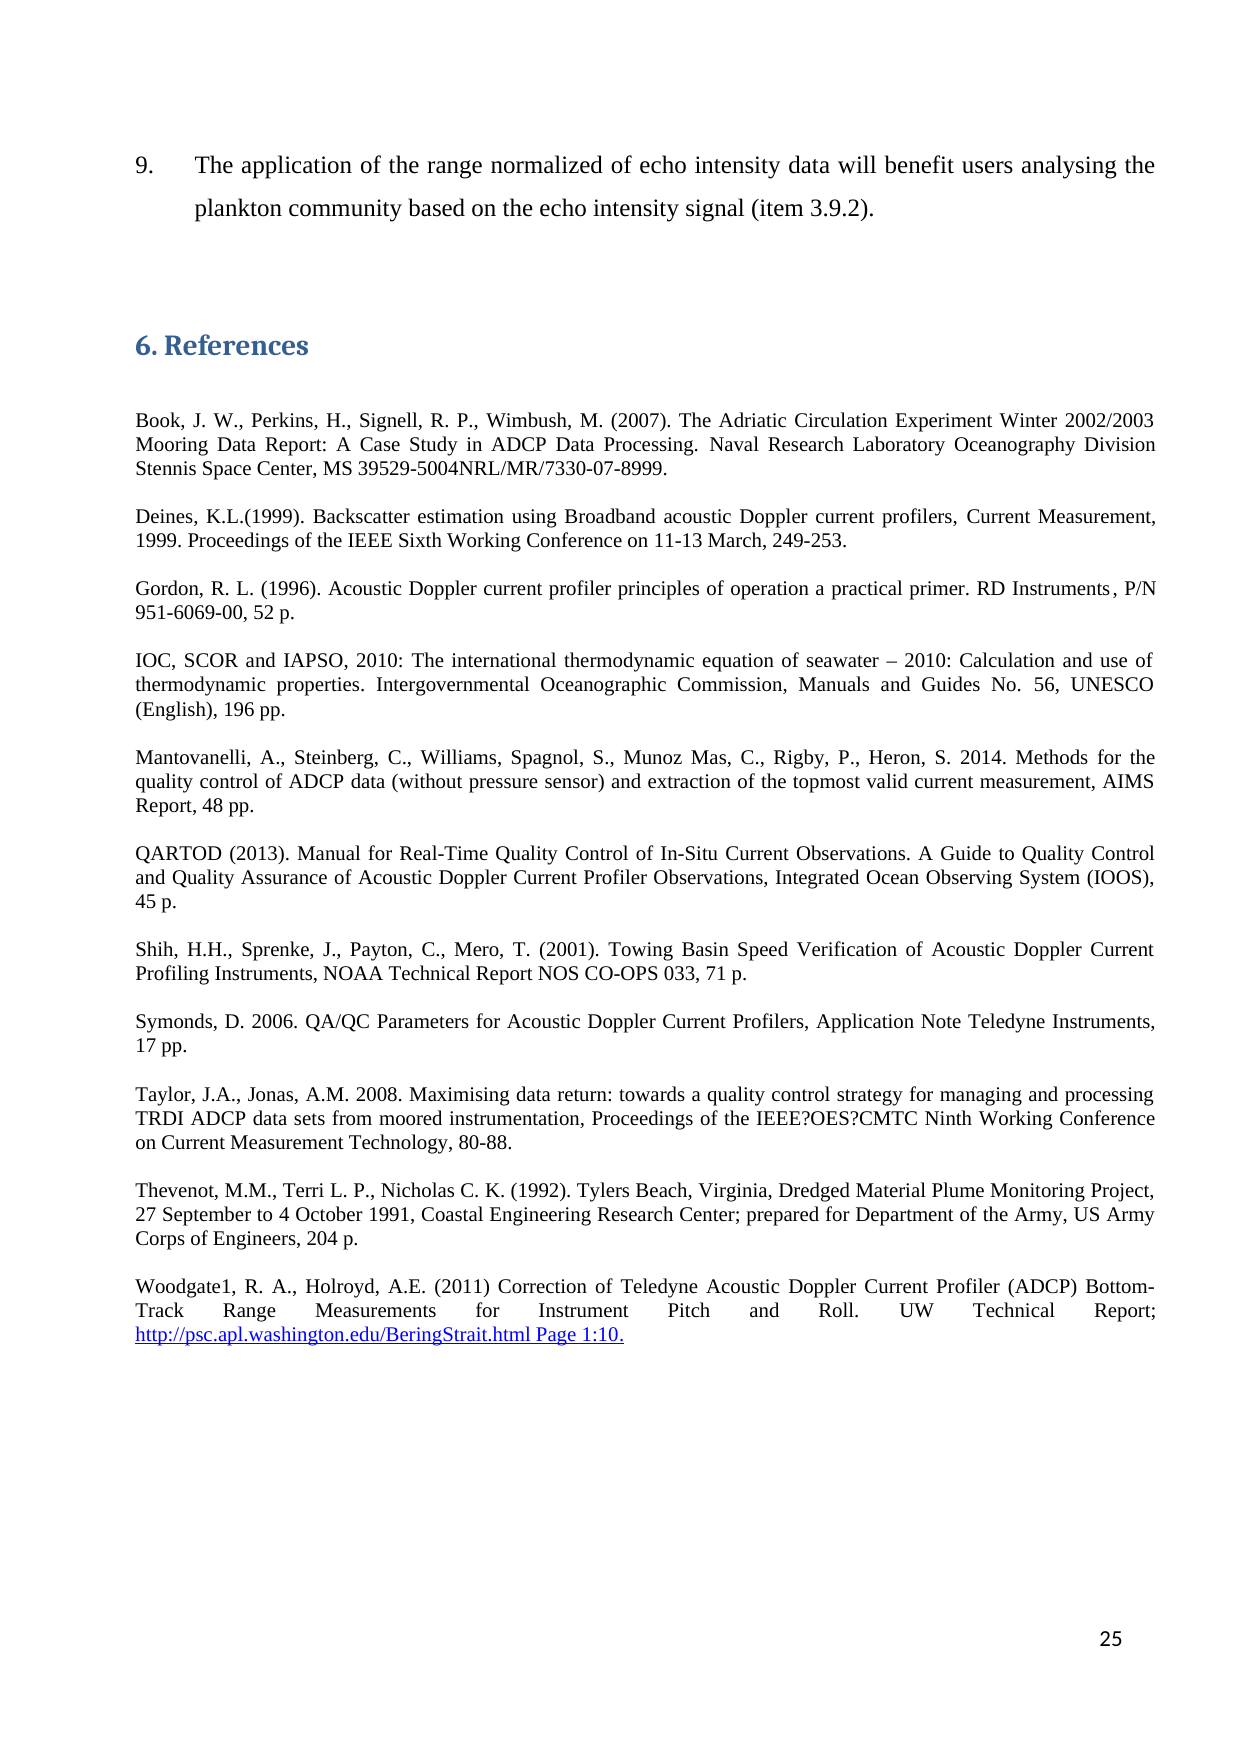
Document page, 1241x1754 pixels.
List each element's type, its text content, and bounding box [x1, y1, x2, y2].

text Symonds, D. 2006. QA/QC Parameters for Acoustic Doppler Current Profilers, Application Note Teledyne Instruments, 17 pp. [135, 1009, 1157, 1057]
text Taylor, J.A., Jonas, A.M. 2008. Maximising data return: towards a quality control strategy for managing and processing TRDI ADCP data sets from moored instrumentation, Proceedings of the IEEE?OES?CMTC Ninth Working Conference on Current Measurement Technology, 80-88. [135, 1081, 1157, 1154]
text IOC, SCOR and IAPSO, 2010: The international thermodynamic equation of seawater – 2010: Calculation and use of thermodynamic properties. Intergovernmental Oceanographic Commission, Manuals and Guides No. 56, UNESCO (English), 196 pp. [135, 648, 1154, 721]
text Gordon, R. L. (1996). Acoustic Doppler current profiler principles of operation a practical primer. RD Instruments, P/N 951-6069-00, 52 p. [135, 576, 1156, 624]
subtitle 6. References [135, 329, 1157, 363]
text Thevenot, M.M., Terri L. P., Nicholas C. K. (1992). Tylers Beach, Virginia, Dredged Material Plume Monitoring Project, 27 September to 4 October 1991, Coastal Engineering Research Center; prepared for Department of the Army, US Army Corps of Engineers, 204 p. [135, 1178, 1156, 1250]
text Deines, K.L.(1999). Backscatter estimation using Broadband acoustic Doppler current profilers, Current Measurement, 1999. Proceedings of the IEEE Sixth Working Conference on 11-13 March, 249-253. [135, 504, 1156, 552]
text Mantovanelli, A., Steinberg, C., Williams, Spagnol, S., Munoz Mas, C., Rigby, P., Heron, S. 2014. Methods for the quality control of ADCP data (without pressure sensor) and extraction of the topmost valid current measurement, AIMS Report, 48 pp. [135, 744, 1157, 817]
text QARTOD (2013). Manual for Real-Time Quality Control of In-Situ Current Observations. A Guide to Quality Control and Quality Assurance of Acoustic Doppler Current Profiler Observations, Integrated Ocean Observing System (IOOS), 45 p. [135, 841, 1156, 913]
text Book, J. W., Perkins, H., Signell, R. P., Wimbush, M. (2007). The Adriatic Circulation Experiment Winter 2002/2003 Mooring Data Report: A Case Study in ADCP Data Processing. Naval Research Laboratory Oceanography Division Stennis Space Center, MS 39529-5004NRL/MR/7330-07-8999. [135, 408, 1156, 480]
text Woodgate1, R. A., Holroyd, A.E. (2011) Correction of Teledyne Acoustic Doppler Current Profiler (ADCP) Bottom-Track Range Measurements for Instrument Pitch and Roll. UW Technical Report; http://psc.apl.washington.edu/BeringStrait.html Page 1:10. [135, 1274, 1156, 1346]
text Shih, H.H., Sprenke, J., Payton, C., Mero, T. (2001). Towing Basin Speed Verification of Acoustic Doppler Current Profiling Instruments, NOAA Technical Report NOS CO-OPS 033, 71 p. [135, 937, 1156, 985]
list The application of the range normalized of echo intensity data will benefit users analysing the plankton community based on the echo intensity signal (item 3.9.2). [135, 150, 1157, 222]
